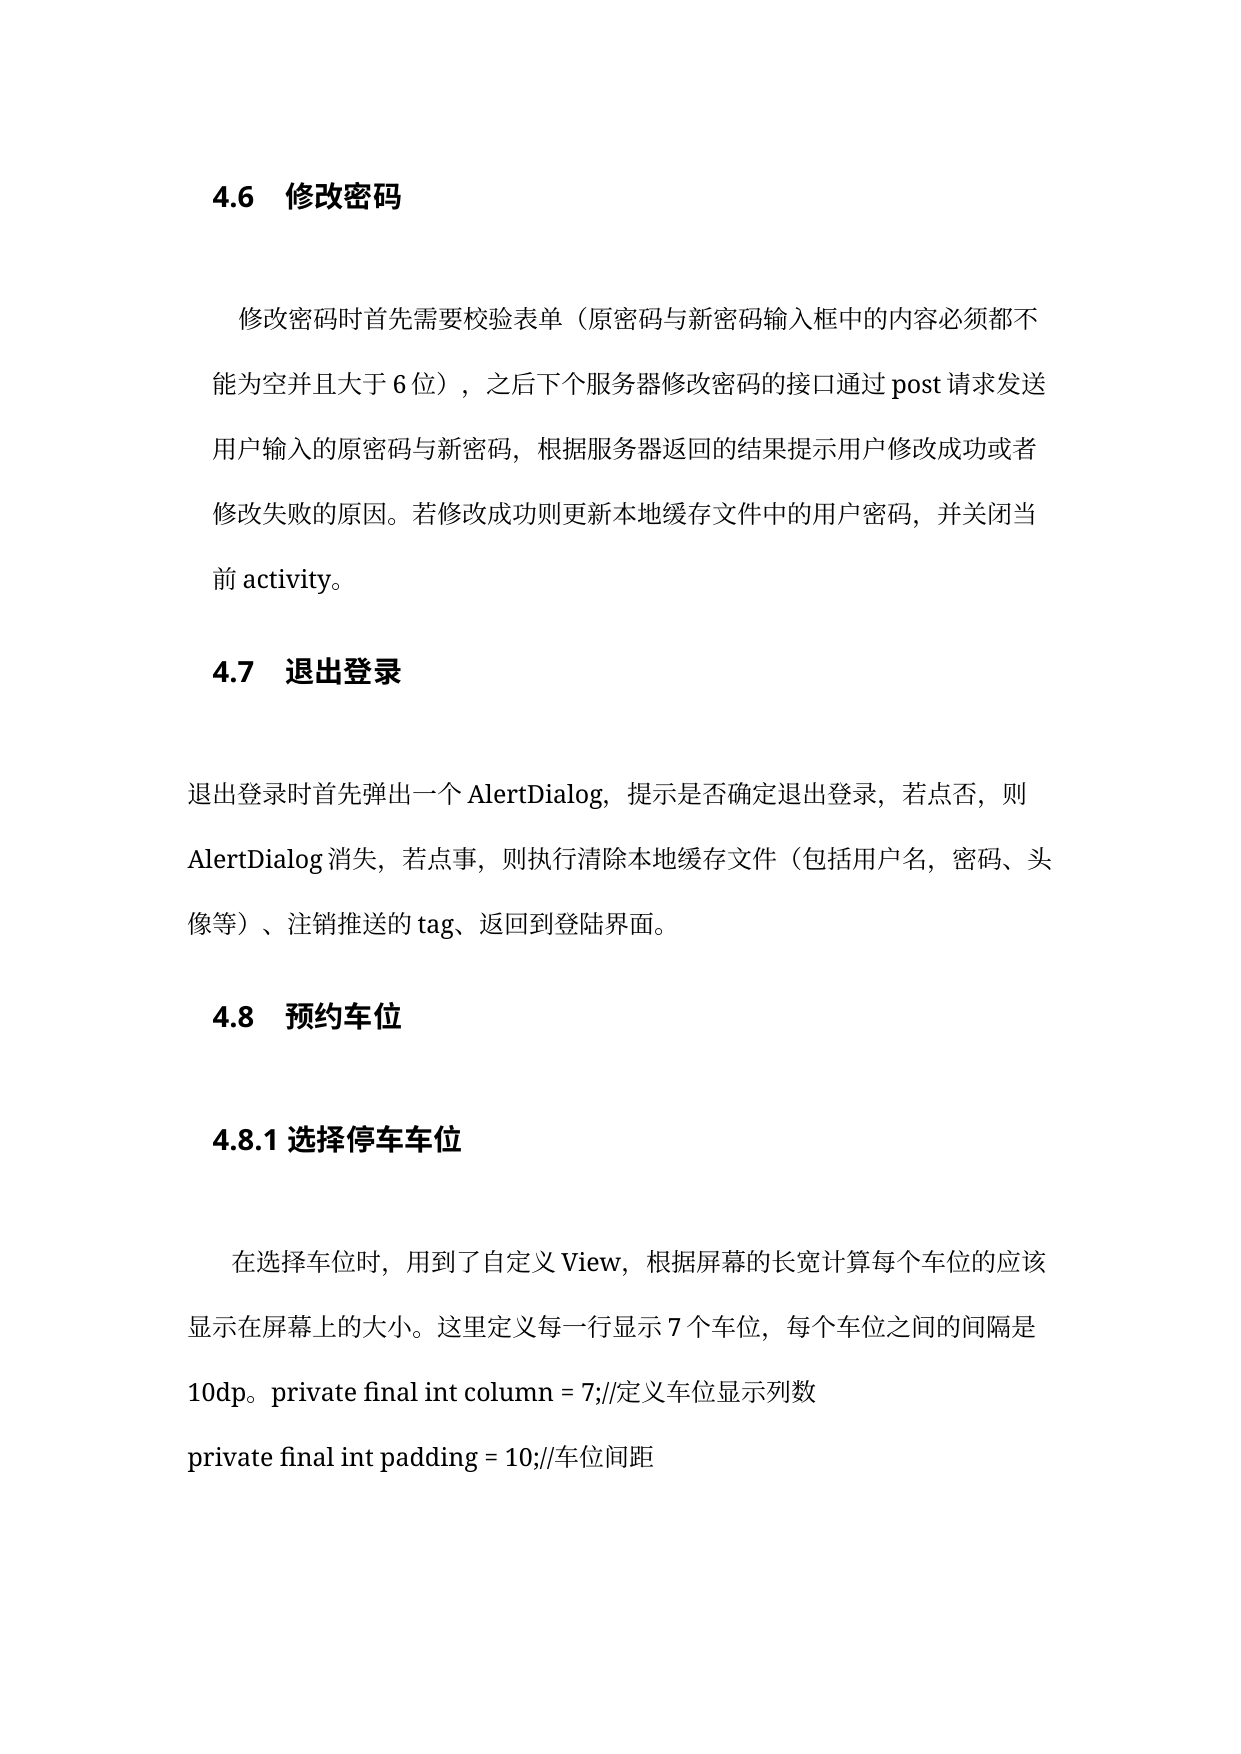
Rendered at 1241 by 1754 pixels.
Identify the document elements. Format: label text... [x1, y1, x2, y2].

subtitle 退出登录 [212, 637, 1053, 702]
text 在选择车位时，用到了自定义View，根据屏幕的长宽计算每个车位的应该显示在屏幕上的大小。这里定义每一行显示7个车位，每个车位之间的间隔是10dp。private final int column = 7;//定义车位显示列数 [187, 1228, 1053, 1423]
text 退出登录时首先弹出一个AlertDialog，提示是否确定退出登录，若点否，则AlertDialog消失，若点事，则执行清除本地缓存文件（包括用户名，密码、头像等）、注销推送的tag、返回到登陆界面。 [187, 760, 1053, 955]
subtitle 修改密码 [212, 162, 1053, 227]
subtitle 选择停车车位 [212, 1105, 1053, 1170]
text private final int padding = 10;//车位间距 [187, 1423, 1053, 1488]
text 修改密码时首先需要校验表单（原密码与新密码输入框中的内容必须都不能为空并且大于6位），之后下个服务器修改密码的接口通过post请求发送用户输入的原密码与新密码，根据服务器返回的结果提示用户修改成功或者修改失败的原因。若修改成功则更新本地缓存文件中的用户密码，并关闭当前activity。 [212, 285, 1053, 610]
subtitle 预约车位 [212, 982, 1053, 1047]
